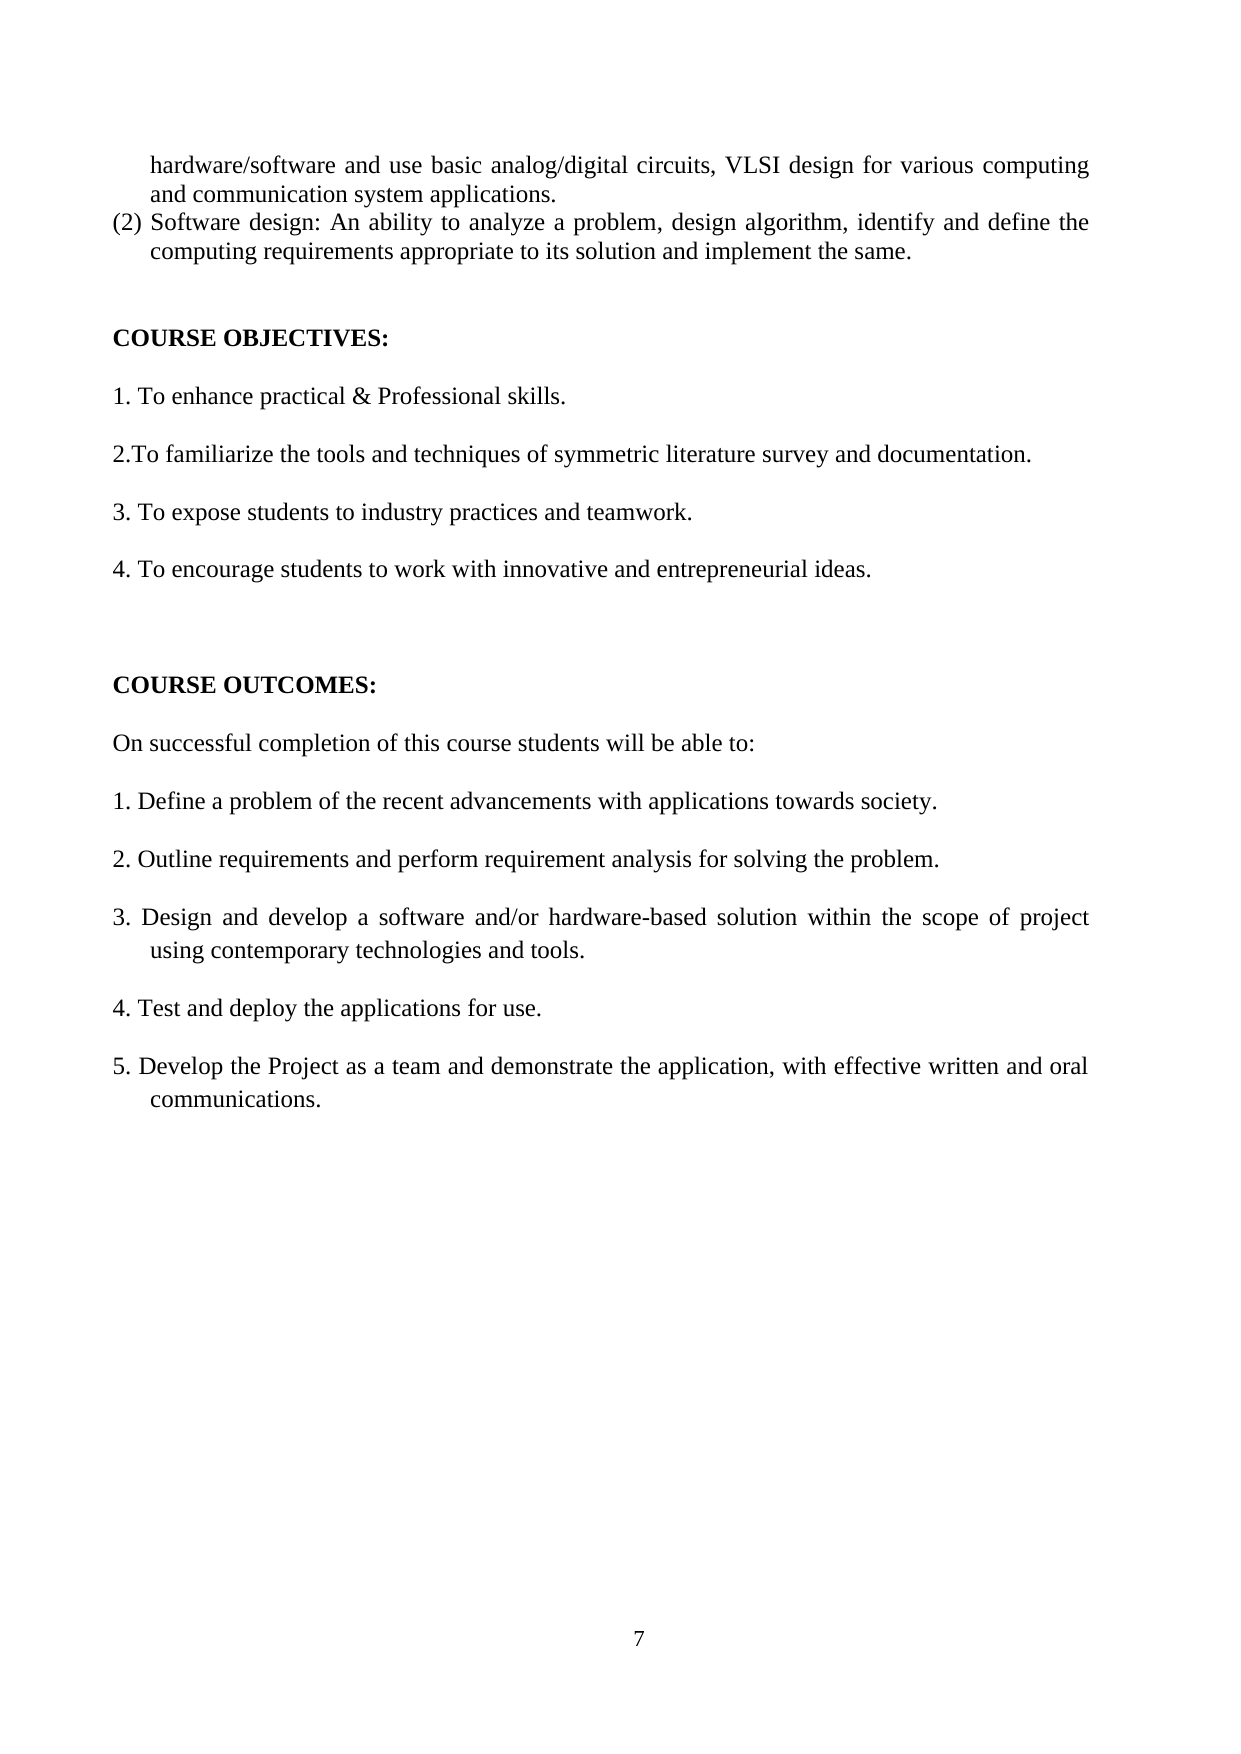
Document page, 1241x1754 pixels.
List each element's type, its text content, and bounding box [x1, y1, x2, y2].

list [112, 150, 1090, 207]
list 2. Outline requirements and perform requirement analysis for solving the problem. [112, 844, 1090, 873]
list (2) Software design: An ability to analyze a problem, design algorithm, identify and define the computing requirements appropriate to its solution and implement the same. [112, 207, 1090, 265]
list 3. To expose students to industry practices and teamwork. [112, 497, 1090, 525]
list COURSE OBJECTIVES: [112, 323, 1090, 352]
list 4. Test and deploy the applications for use. [112, 993, 1090, 1022]
list 1. Define a problem of the recent advancements with applications towards society. [112, 786, 1090, 815]
list 2.To familiarize the tools and techniques of symmetric literature survey and documentation. [112, 439, 1090, 467]
list 1. To enhance practical & Professional skills. [112, 381, 1090, 409]
list 3. Design and develop a software and/or hardware-based solution within the scope of project using contemporary technologies and tools. [112, 902, 1090, 964]
list On successful completion of this course students will be able to: [112, 728, 1090, 757]
list 4. To encourage students to work with innovative and entrepreneurial ideas. [112, 554, 1090, 583]
list 5. Develop the Project as a team and demonstrate the application, with effective written and oral communications. [112, 1051, 1090, 1113]
list COURSE OUTCOMES: [112, 670, 1090, 699]
